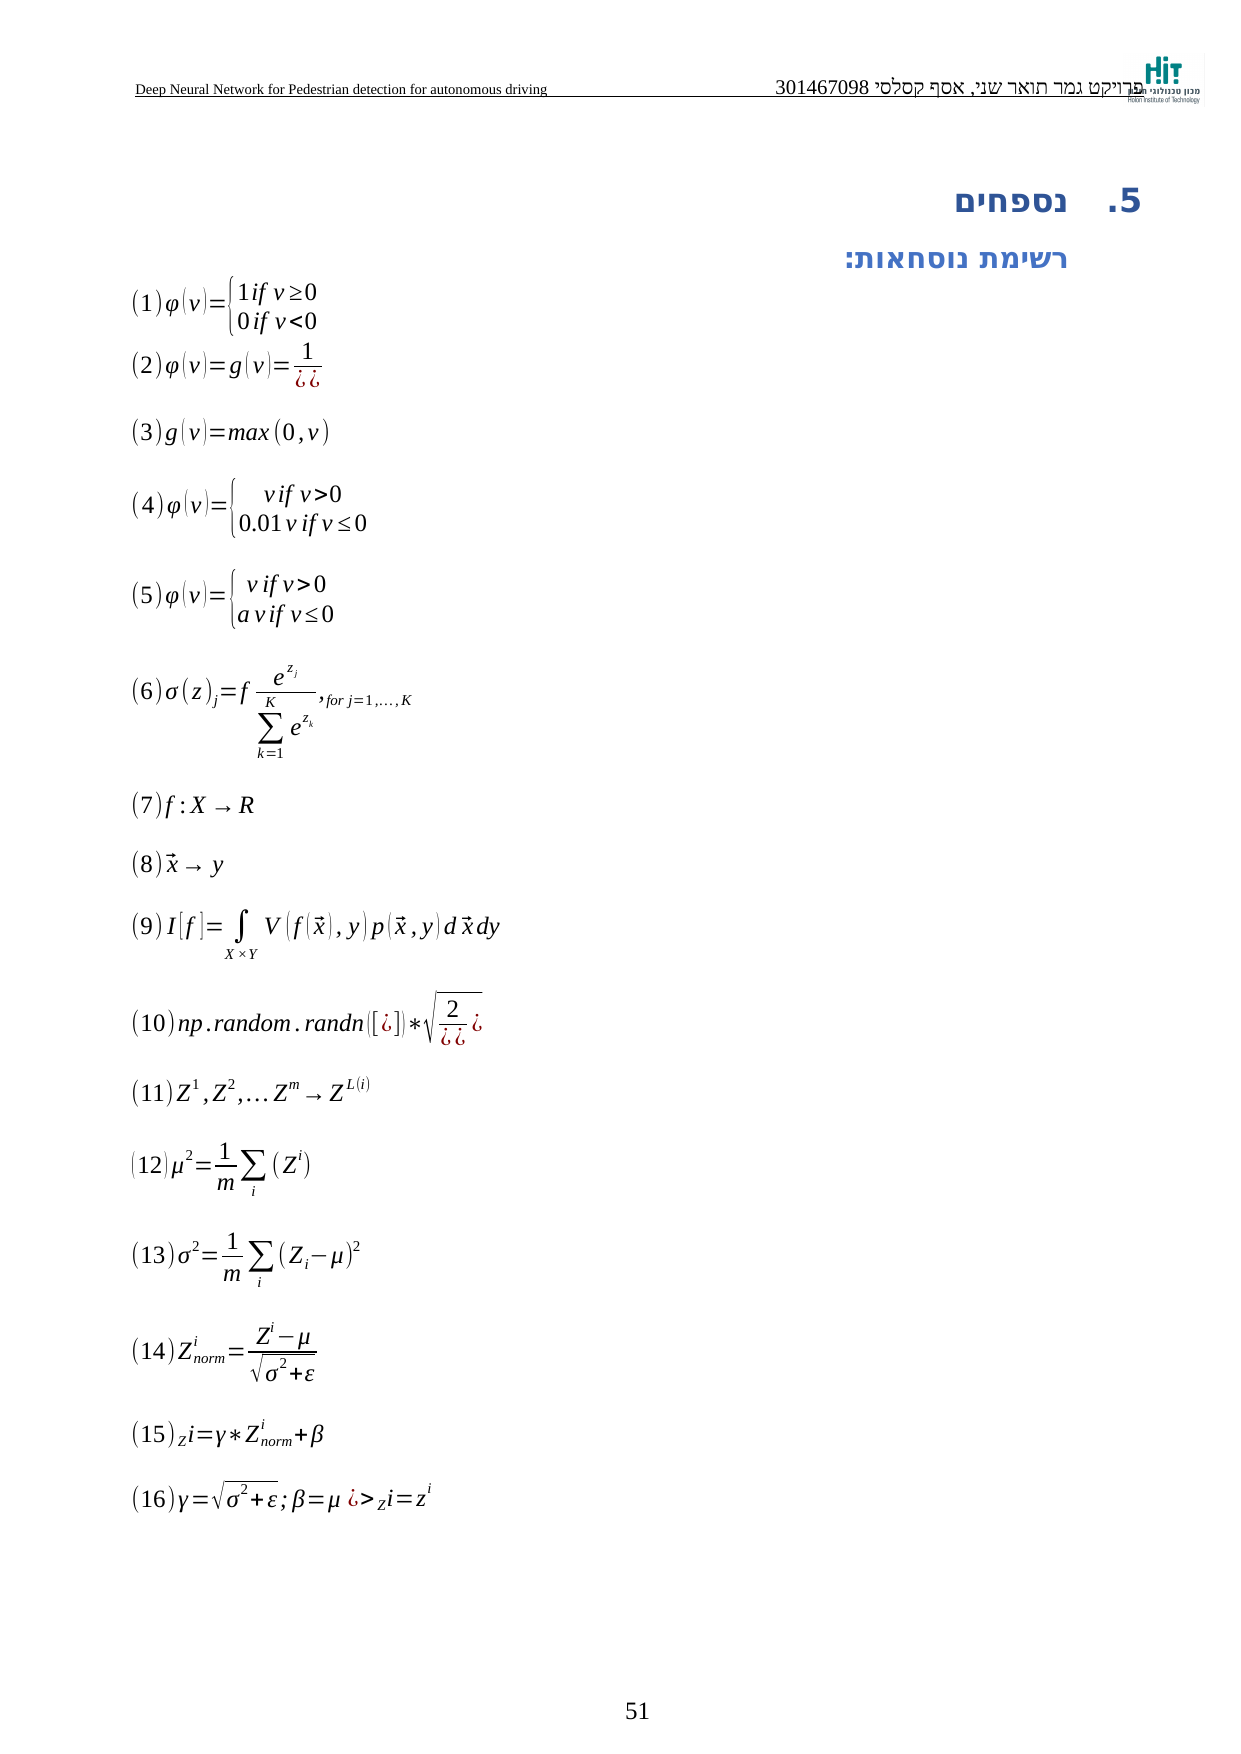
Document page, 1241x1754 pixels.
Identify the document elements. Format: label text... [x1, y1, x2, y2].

picture [1123, 53, 1205, 107]
subtitle נספחים [131, 182, 1106, 220]
subtitle רשימת נוסחאות: [131, 241, 1144, 275]
